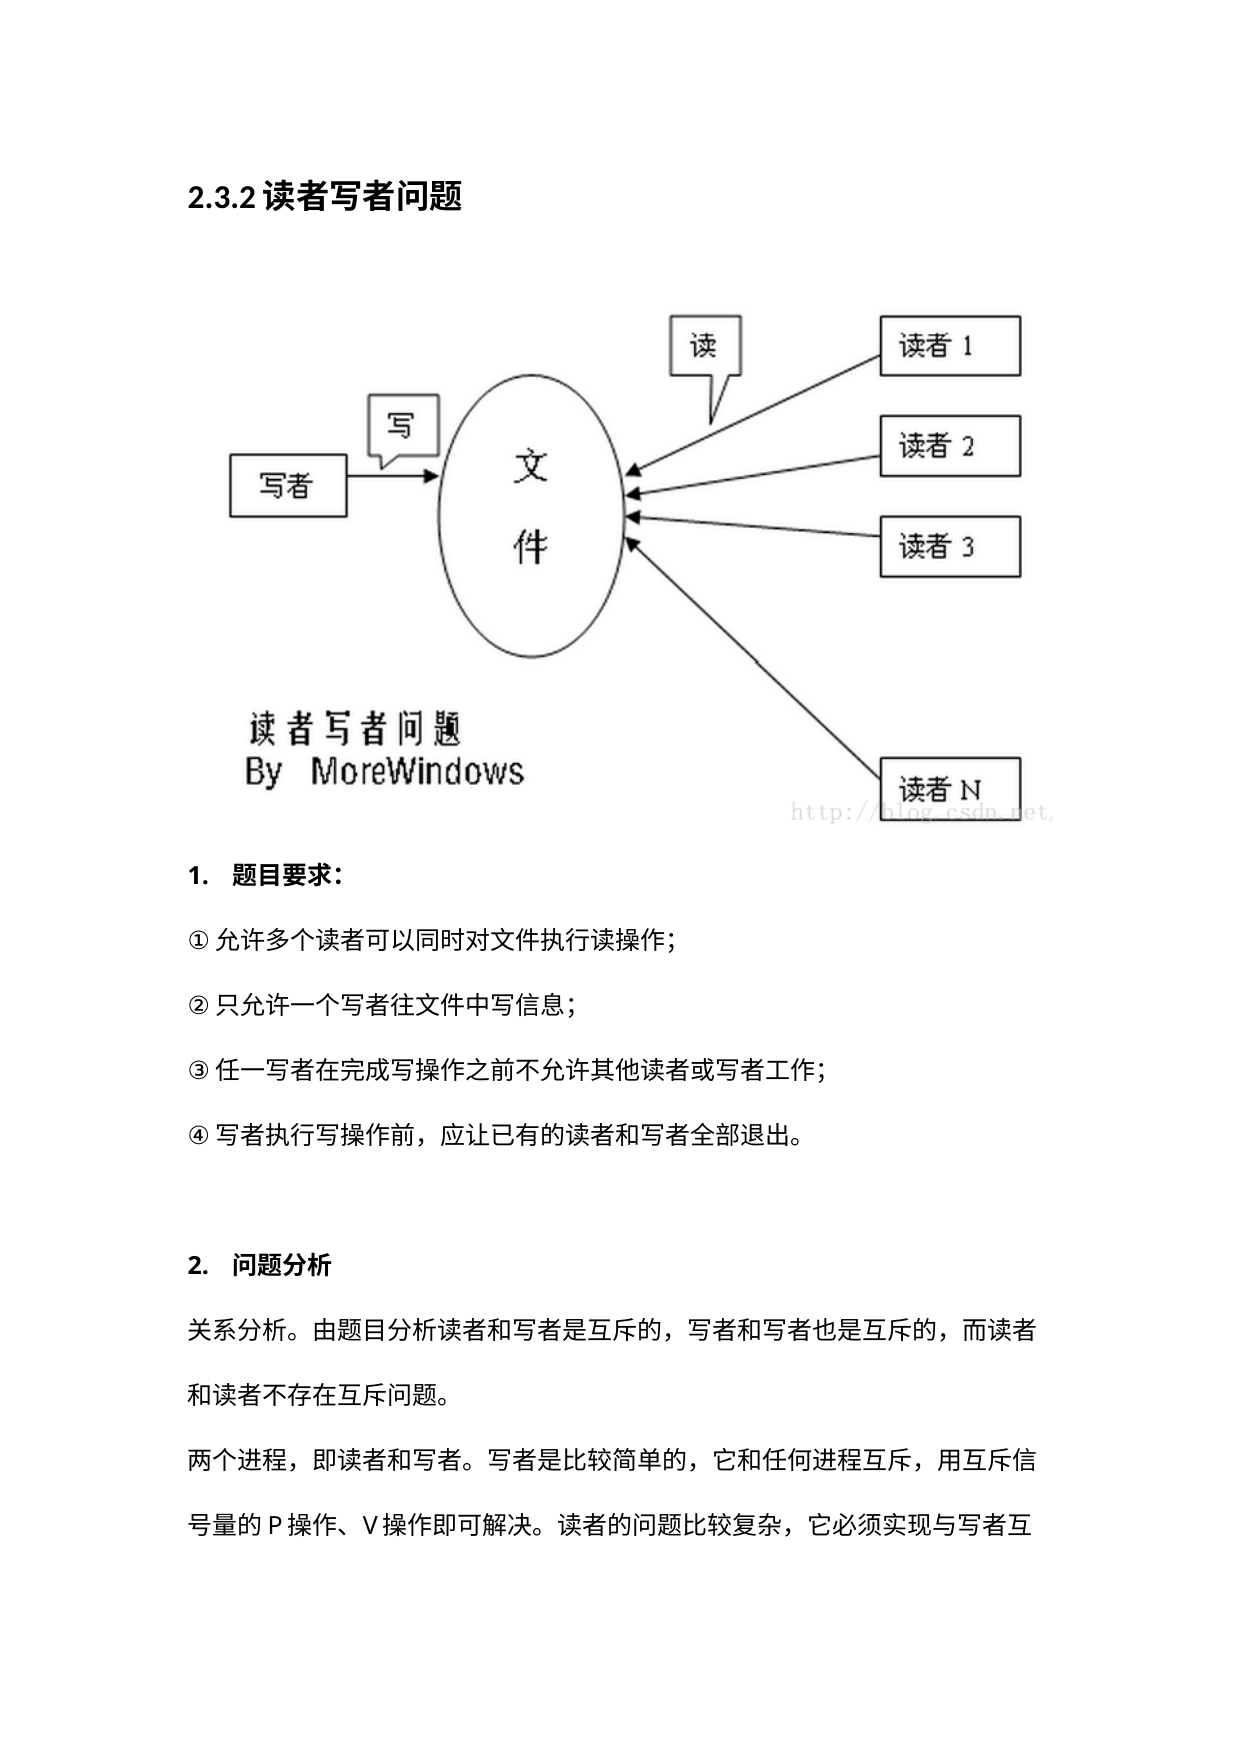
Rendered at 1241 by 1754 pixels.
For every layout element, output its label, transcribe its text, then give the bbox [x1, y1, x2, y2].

subtitle 2.3.2读者写者问题 [187, 162, 1053, 227]
picture [187, 288, 1053, 834]
list 问题分析 [187, 1231, 1053, 1296]
list 题目要求： [187, 841, 1053, 906]
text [187, 1296, 1053, 1556]
text ①允许多个读者可以同时对文件执行读操作； ②只允许一个写者往文件中写信息； ③任一写者在完成写操作之前不允许其他读者或写者工作； ④写者执行写操作前，应让已有的读者和写者全部退出。 [187, 906, 1053, 1166]
